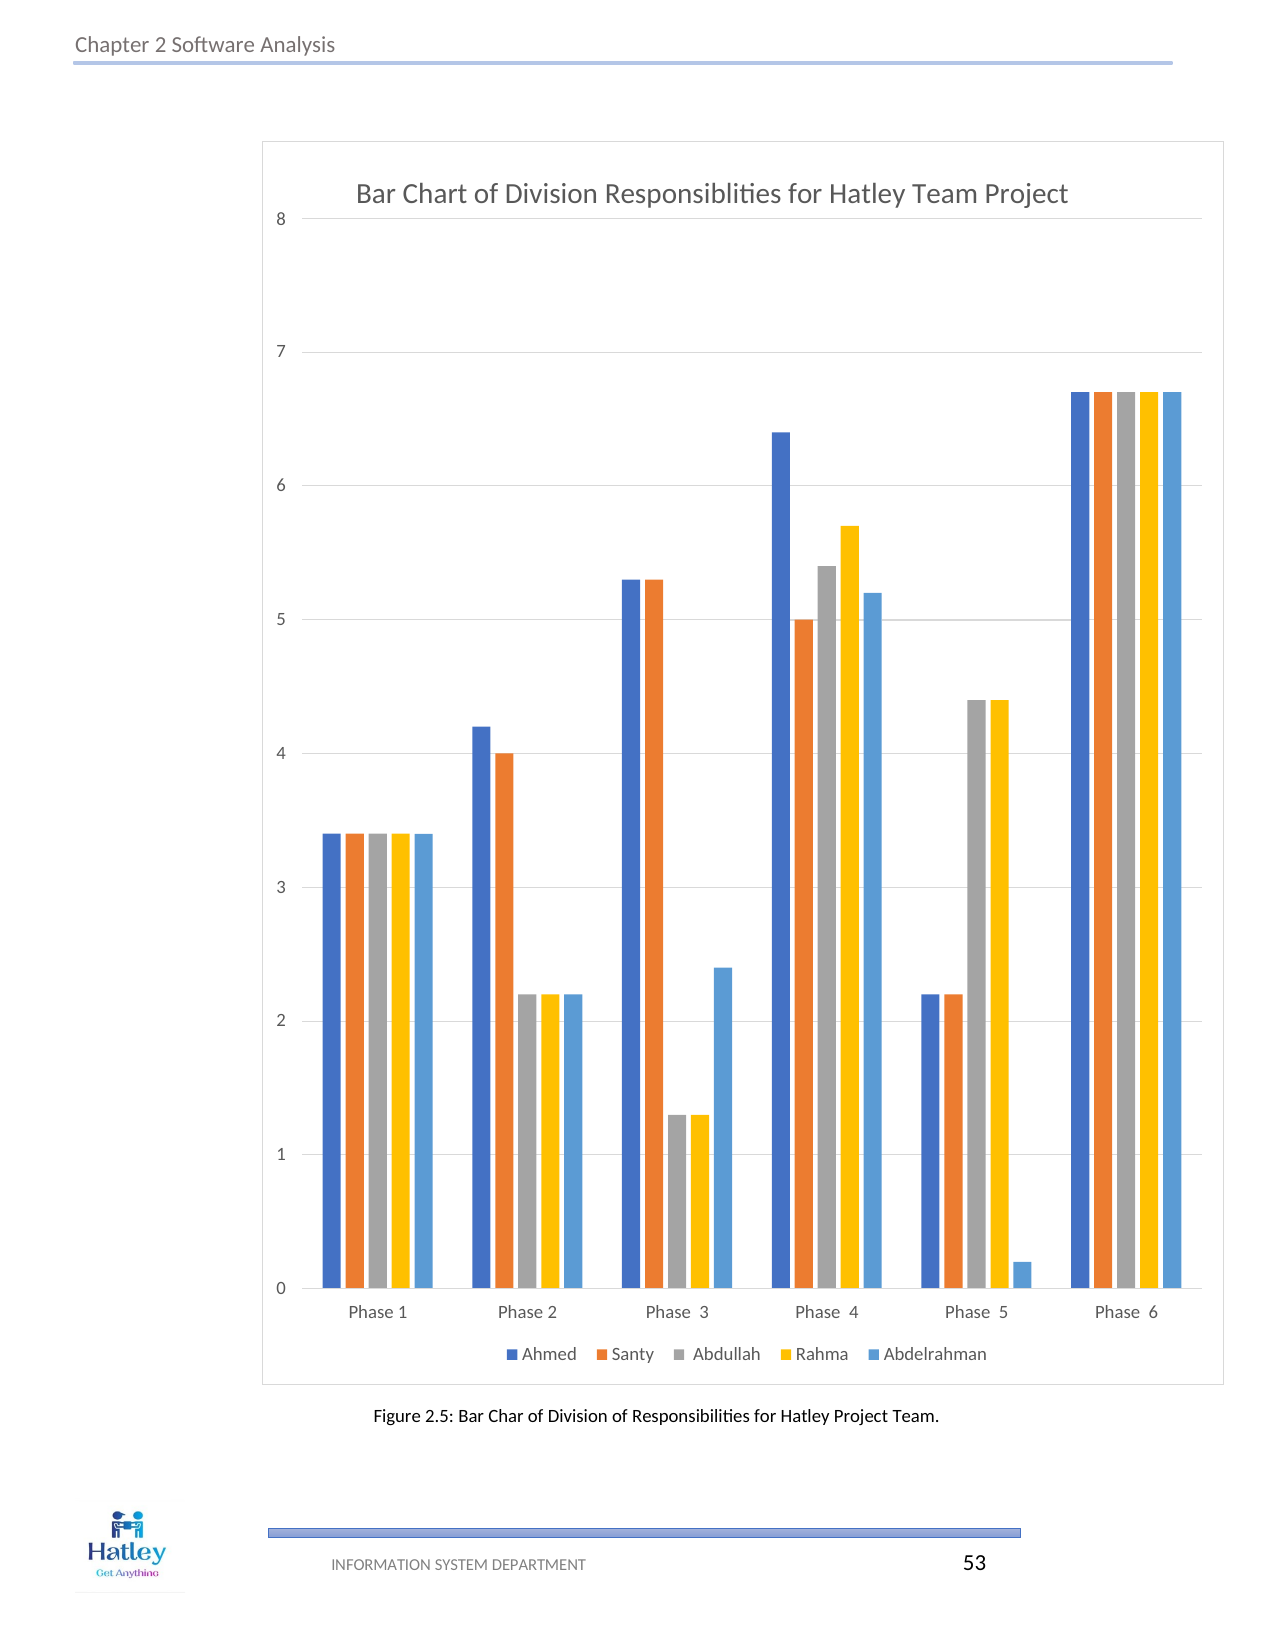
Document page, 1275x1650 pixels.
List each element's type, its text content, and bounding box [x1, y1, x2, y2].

text 2 [276, 1009, 1248, 1032]
text 0 [276, 1276, 1248, 1299]
text 6 [276, 473, 1248, 496]
text Ahmed Santy Abdullah Rahma Abdelrahman [522, 1342, 1248, 1365]
text 7 [276, 339, 1248, 362]
picture [75, 1498, 185, 1593]
text 3 [276, 875, 1248, 898]
text 4 [276, 741, 1248, 764]
text Figure 2.5: Bar Char of Division of Responsibilities for Hatley Project Team. [243, 1404, 1070, 1427]
text 5 [276, 607, 1248, 630]
text Phase 1 Phase 2 Phase 3 Phase 4 Phase 5 Phase 6 [348, 1301, 1248, 1324]
text Bar Chart of Division Responsiblities for Hatley Team Project [356, 179, 1248, 210]
text 1 [276, 1142, 1248, 1165]
picture [269, 1529, 1020, 1537]
text 8 [276, 210, 1248, 229]
